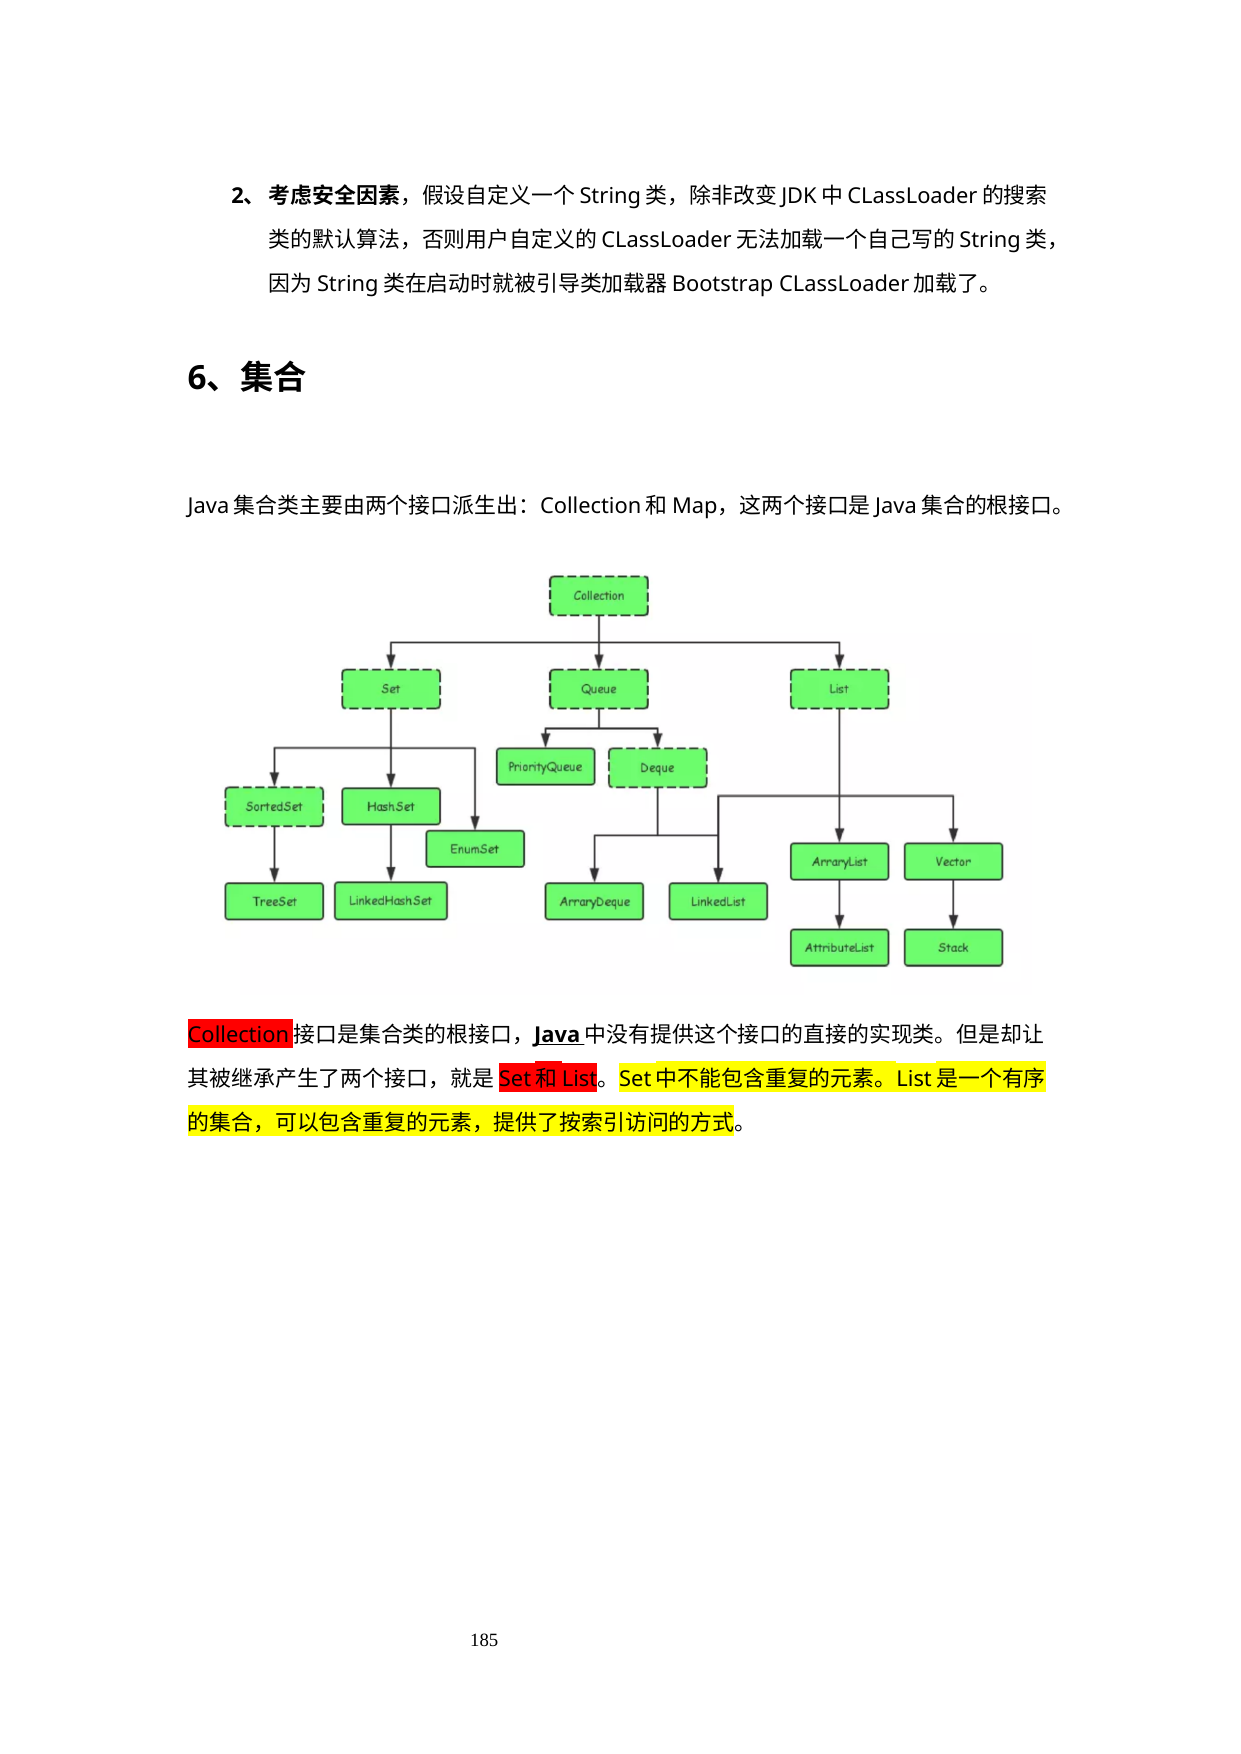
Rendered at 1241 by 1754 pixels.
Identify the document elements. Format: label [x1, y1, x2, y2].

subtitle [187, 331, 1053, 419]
picture [187, 530, 1053, 1006]
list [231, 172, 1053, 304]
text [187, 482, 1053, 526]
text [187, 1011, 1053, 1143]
